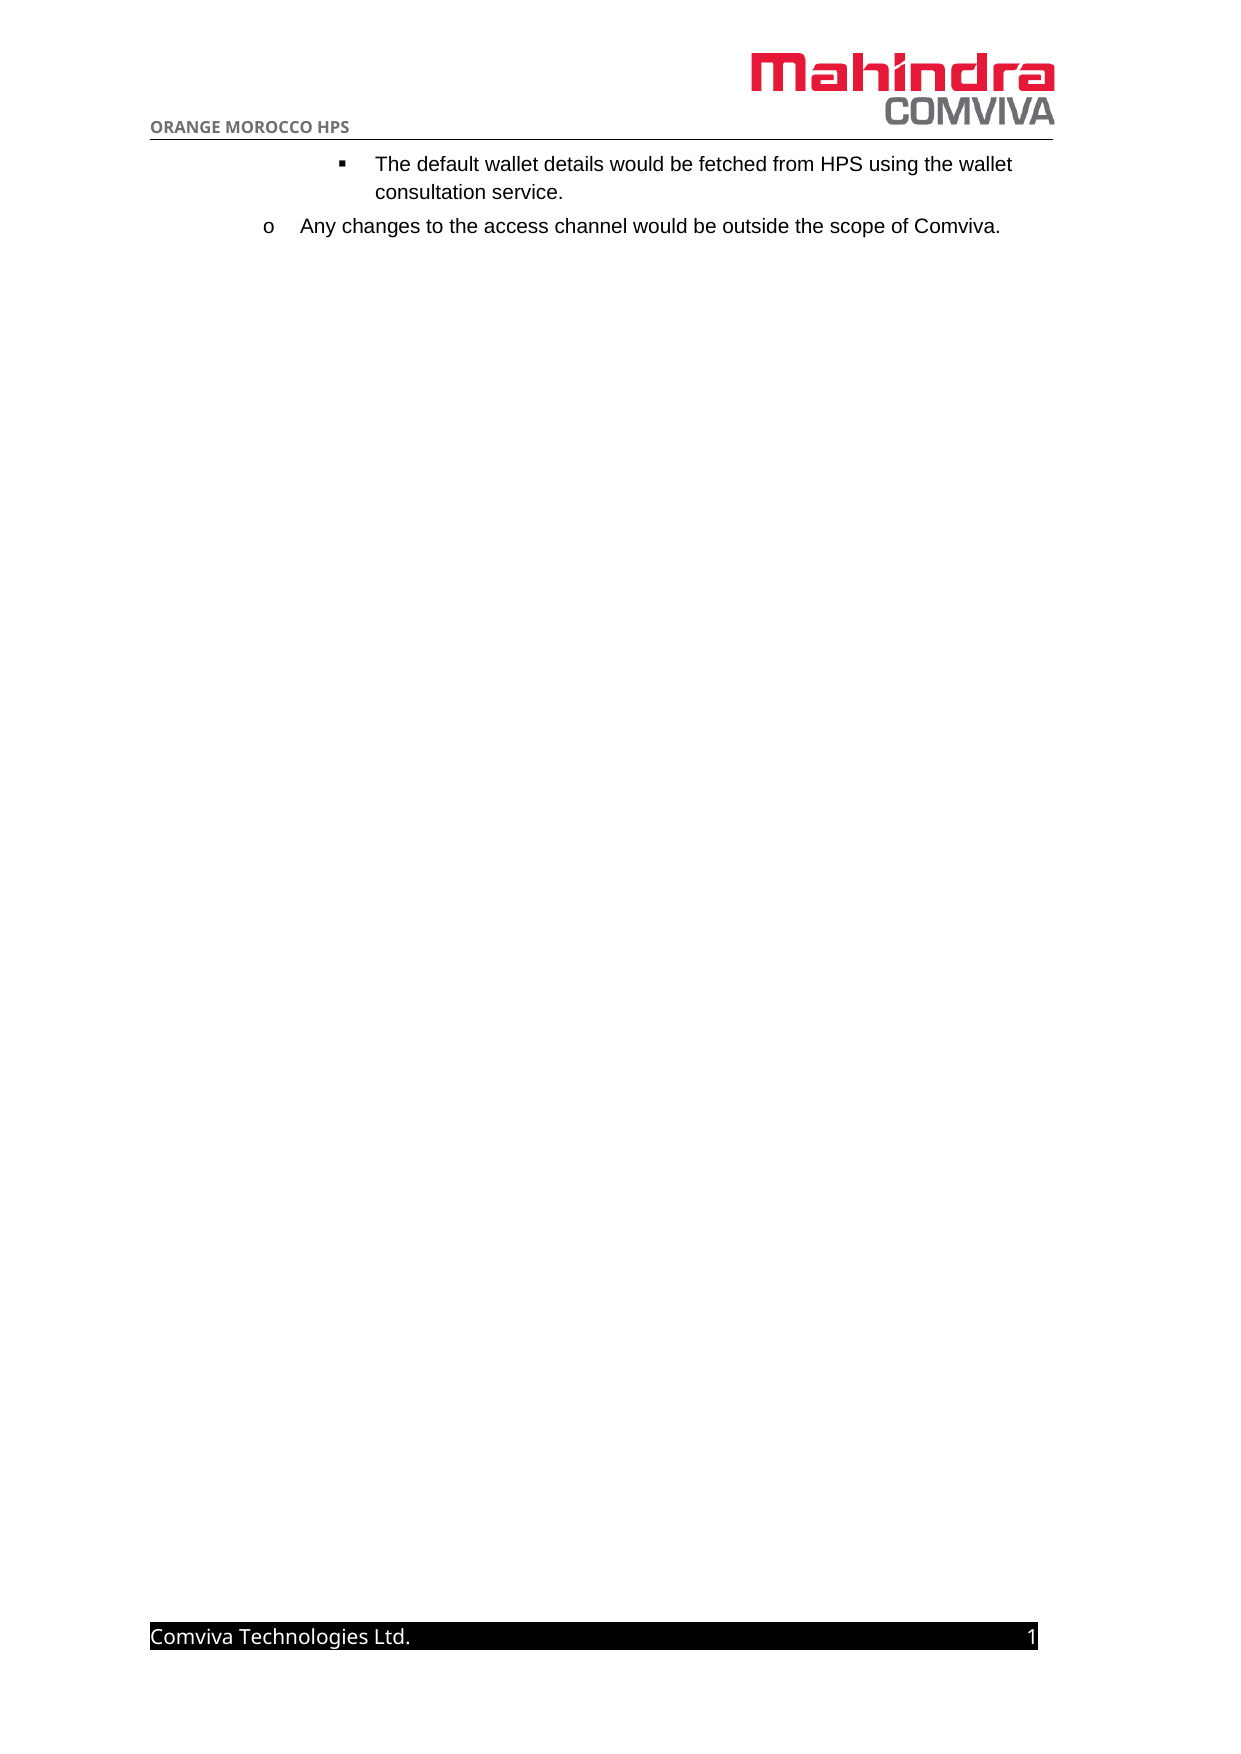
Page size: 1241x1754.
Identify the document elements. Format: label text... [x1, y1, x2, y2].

list Any changes to the access channel would be outside the scope of Comviva. [262, 213, 1090, 239]
picture [751, 53, 1055, 125]
list The default wallet details would be fetched from HPS using the wallet consultation service. [337, 152, 1090, 204]
